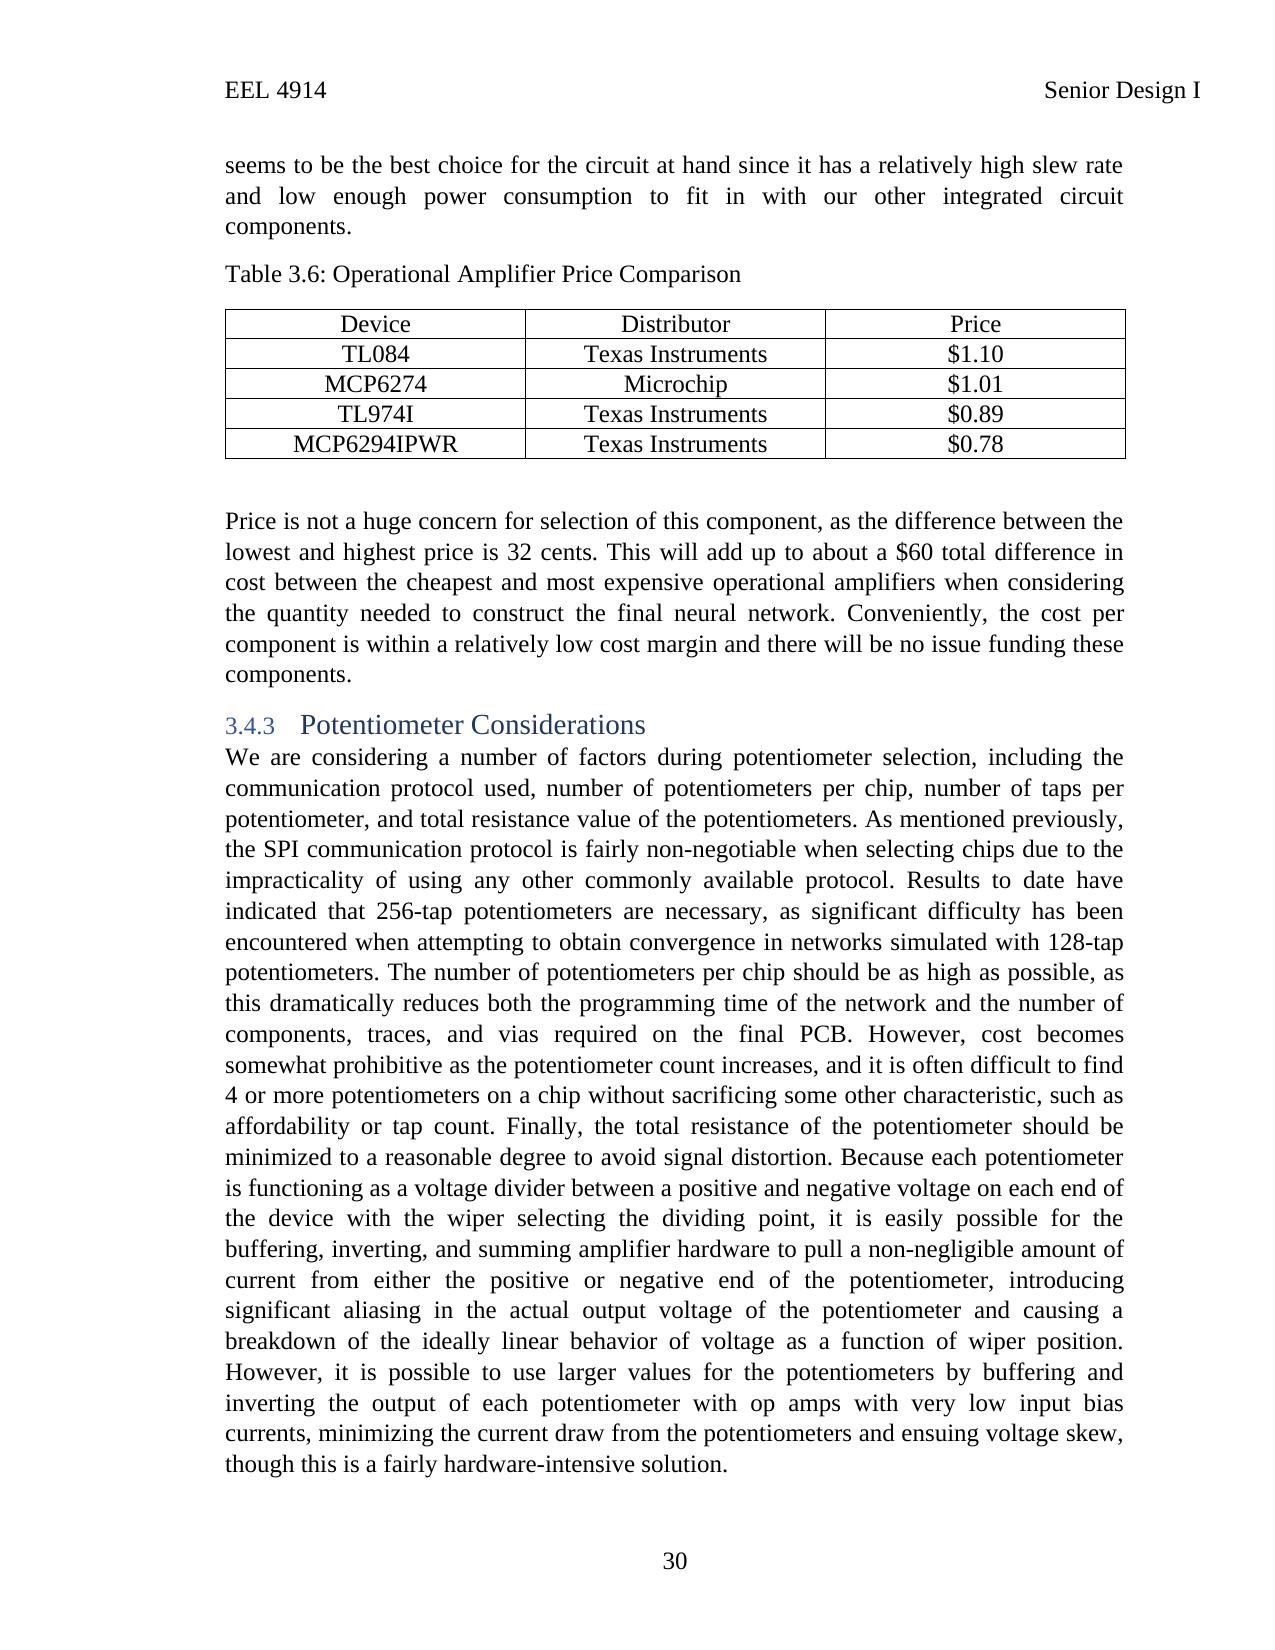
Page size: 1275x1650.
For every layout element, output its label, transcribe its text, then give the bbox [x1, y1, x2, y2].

table_cell Texas Instruments [526, 429, 825, 457]
text We are considering a number of factors during potentiometer selection, including the communication protocol used, number of potentiometers per chip, number of taps per potentiometer, and total resistance value of the potentiometers. As mentioned previously, the SPI communication protocol is fairly non-negotiable when selecting chips due to the impracticality of using any other commonly available protocol. Results to date have indicated that 256-tap potentiometers are necessary, as significant difficulty has been encountered when attempting to obtain convergence in networks simulated with 128-tap potentiometers. The number of potentiometers per chip should be as high as possible, as this dramatically reduces both the programming time of the network and the number of components, traces, and vias required on the final PCB. However, cost becomes somewhat prohibitive as the potentiometer count increases, and it is often difficult to find 4 or more potentiometers on a chip without sacrificing some other characteristic, such as affordability or tap count. Finally, the total resistance of the potentiometer should be minimized to a reasonable degree to avoid signal distortion. Because each potentiometer is functioning as a voltage divider between a positive and negative voltage on each end of the device with the wiper selecting the dividing point, it is easily possible for the buffering, inverting, and summing amplifier hardware to pull a non-negligible amount of current from either the positive or negative end of the potentiometer, introducing significant aliasing in the actual output voltage of the potentiometer and causing a breakdown of the ideally linear behavior of voltage as a function of wiper position. However, it is possible to use larger values for the potentiometers by buffering and inverting the output of each potentiometer with op amps with very low input bias currents, minimizing the current draw from the potentiometers and ensuing voltage skew, though this is a fairly hardware-intensive solution. [225, 742, 1125, 1478]
table_header Price [826, 310, 1125, 338]
table_cell Texas Instruments [526, 339, 825, 368]
table_cell Microchip [526, 369, 825, 398]
table_cell TL084 [226, 339, 525, 368]
table_cell $0.78 [826, 429, 1125, 457]
subtitle Potentiometer Considerations [225, 707, 1125, 740]
table_cell Texas Instruments [526, 399, 825, 428]
table_cell MCP6294IPWR [226, 429, 525, 457]
table_cell TL974I [226, 399, 525, 428]
table_cell $0.89 [826, 399, 1125, 428]
table_header Distributor [526, 310, 825, 338]
table_cell $1.01 [826, 369, 1125, 398]
text Price is not a huge concern for selection of this component, as the difference between the lowest and highest price is 32 cents. This will add up to about a $60 total difference in cost between the cheapest and most expensive operational amplifiers when considering the quantity needed to construct the final neural network. Conveniently, the cost per component is within a relatively low cost margin and there will be no issue funding these components. [225, 506, 1125, 688]
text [225, 150, 1125, 240]
table_cell $1.10 [826, 339, 1125, 368]
table_cell MCP6274 [226, 369, 525, 398]
table_header Device [226, 310, 525, 338]
